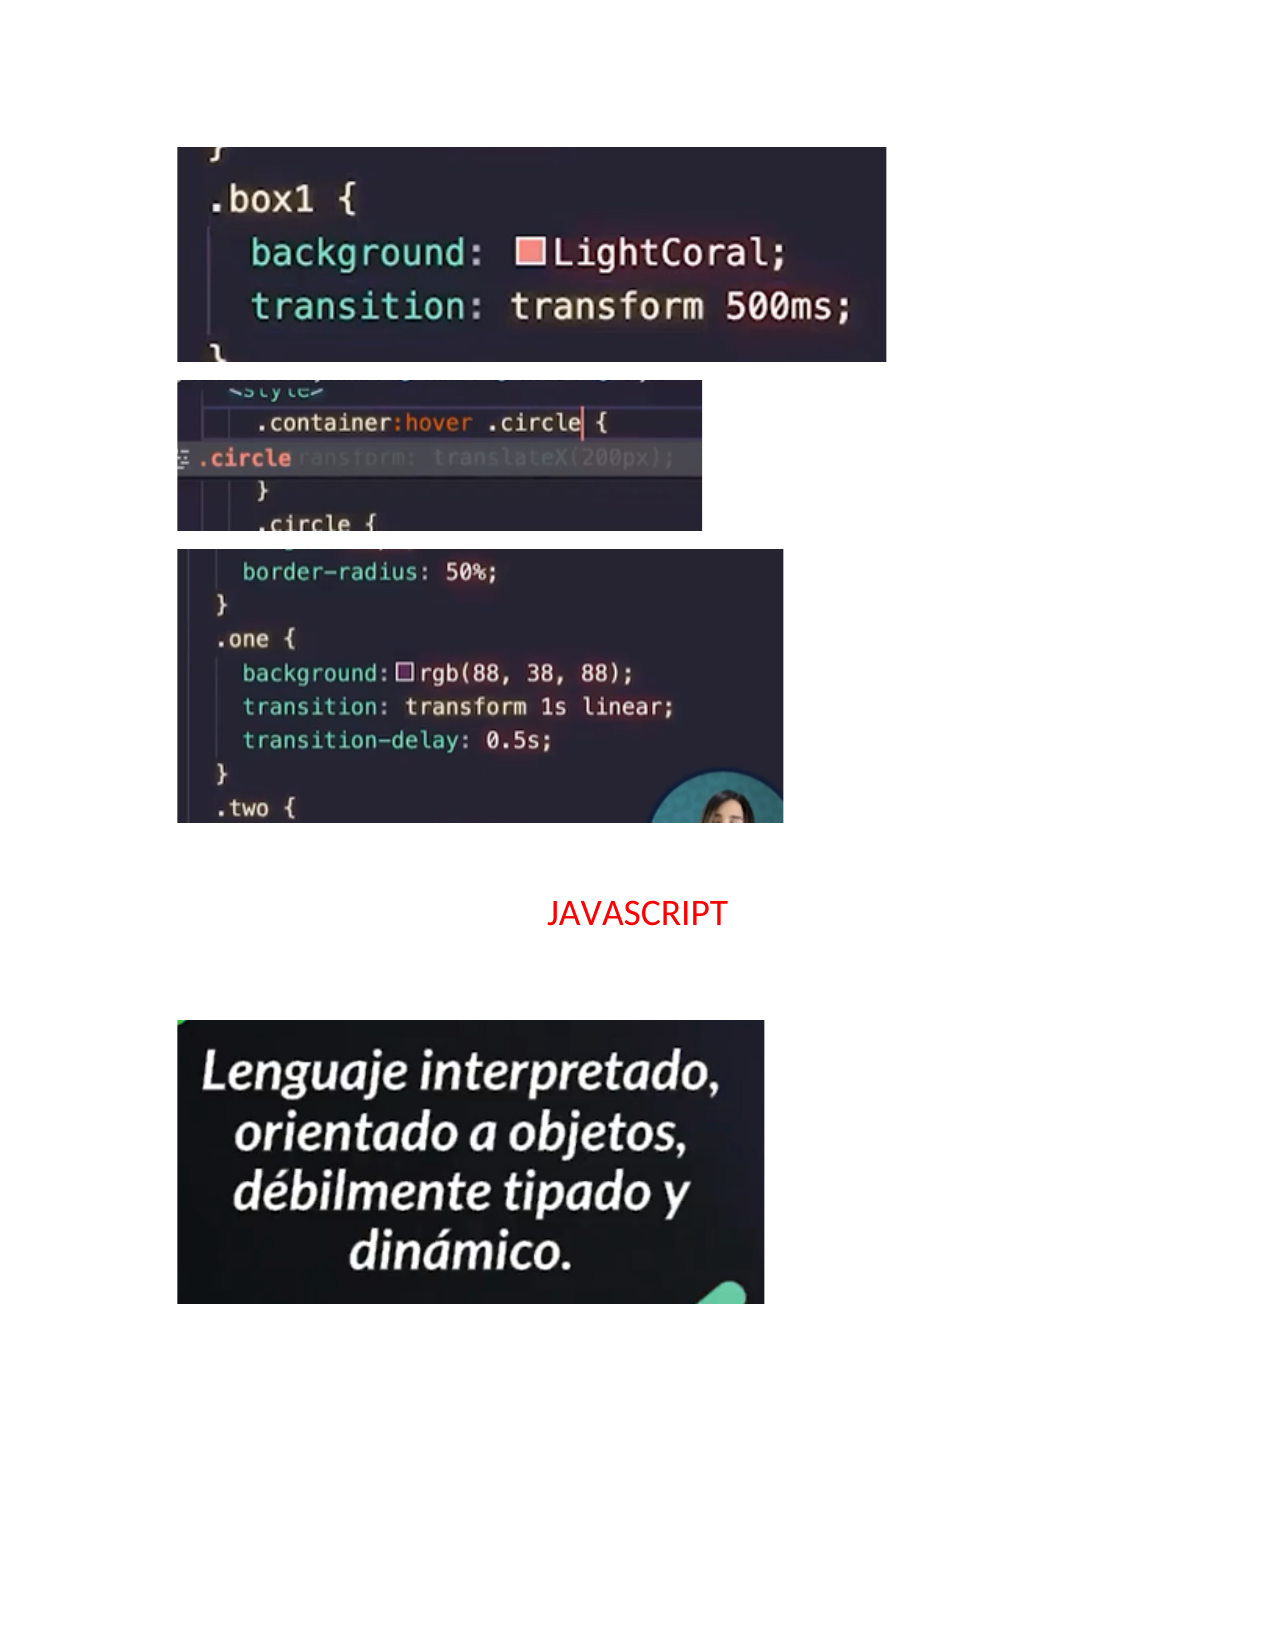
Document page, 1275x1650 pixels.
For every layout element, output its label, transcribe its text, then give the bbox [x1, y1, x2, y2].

picture [177, 380, 703, 531]
picture [177, 147, 887, 362]
text JAVASCRIPT [177, 888, 1098, 934]
picture [177, 1020, 765, 1304]
picture [177, 549, 784, 823]
